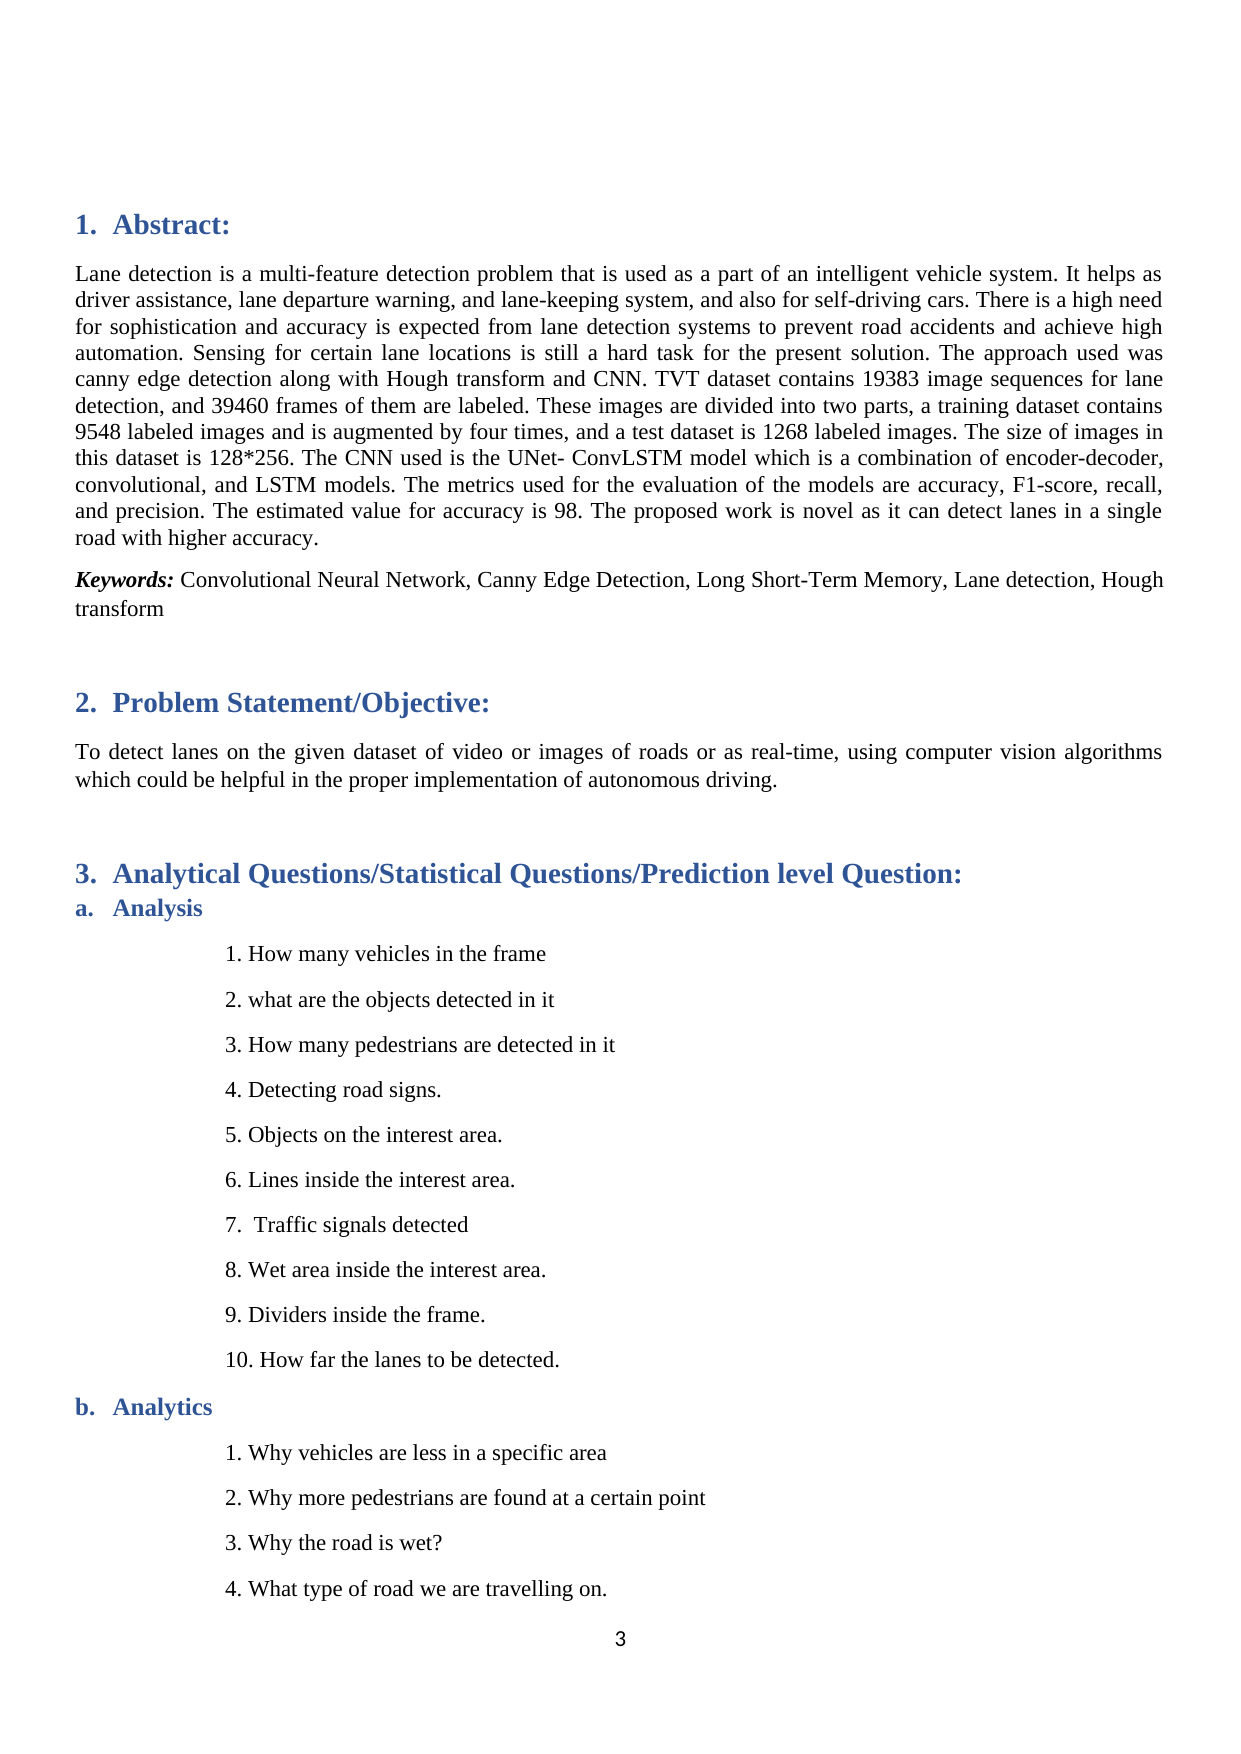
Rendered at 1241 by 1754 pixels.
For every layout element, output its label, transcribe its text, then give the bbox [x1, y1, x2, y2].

text 5. Objects on the interest area. [225, 1121, 1165, 1147]
text 4. What type of road we are travelling on. [225, 1574, 1165, 1601]
text 2. what are the objects detected in it [225, 986, 1165, 1012]
text 1. How many vehicles in the frame [225, 941, 1165, 967]
text 4. Detecting road signs. [225, 1076, 1165, 1102]
text To detect lanes on the given dataset of video or images of roads or as real-time, using computer vision algorithms which could be helpful in the proper implementation of autonomous driving. [75, 738, 1165, 793]
text Keywords: Convolutional Neural Network, Canny Edge Detection, Long Short-Term Memory, Lane detection, Hough transform [75, 567, 1165, 621]
list Problem Statement/Objective: [75, 685, 1165, 719]
text 8. Wet area inside the interest area. [225, 1256, 1165, 1283]
text 3. How many pedestrians are detected in it [225, 1031, 1165, 1057]
text Lane detection is a multi-feature detection problem that is used as a part of an intelligent vehicle system. It helps as driver assistance, lane departure warning, and lane-keeping system, and also for self-driving cars. There is a high need for sophistication and accuracy is expected from lane detection systems to prevent road accidents and achieve high automation. Sensing for certain lane locations is still a hard task for the present solution. The approach used was canny edge detection along with Hough transform and CNN. TVT dataset contains 19383 image sequences for lane detection, and 39460 frames of them are labeled. These images are divided into two parts, a training dataset contains 9548 labeled images and is augmented by four times, and a test dataset is 1268 labeled images. The size of images in this dataset is 128*256. The CNN used is the UNet- ConvLSTM model which is a combination of encoder-decoder, convolutional, and LSTM models. The metrics used for the evaluation of the models are accuracy, F1-score, recall, and precision. The estimated value for accuracy is 98. The proposed work is novel as it can detect lanes in a single road with higher accuracy. [75, 260, 1165, 550]
list Analysis [75, 893, 1165, 922]
list Analytical Questions/Statistical Questions/Prediction level Question: [75, 857, 1165, 890]
list Abstract: [75, 207, 1165, 241]
list Analytics [75, 1392, 1165, 1420]
text 10. How far the lanes to be detected. [225, 1346, 1165, 1373]
text 9. Dividers inside the frame. [225, 1301, 1165, 1328]
text 1. Why vehicles are less in a specific area [225, 1439, 1165, 1466]
text 3. Why the road is wet? [225, 1529, 1165, 1556]
text 2. Why more pedestrians are found at a certain point [225, 1484, 1165, 1511]
text 6. Lines inside the interest area. [225, 1166, 1165, 1192]
text 7. Traffic signals detected [225, 1211, 1165, 1237]
